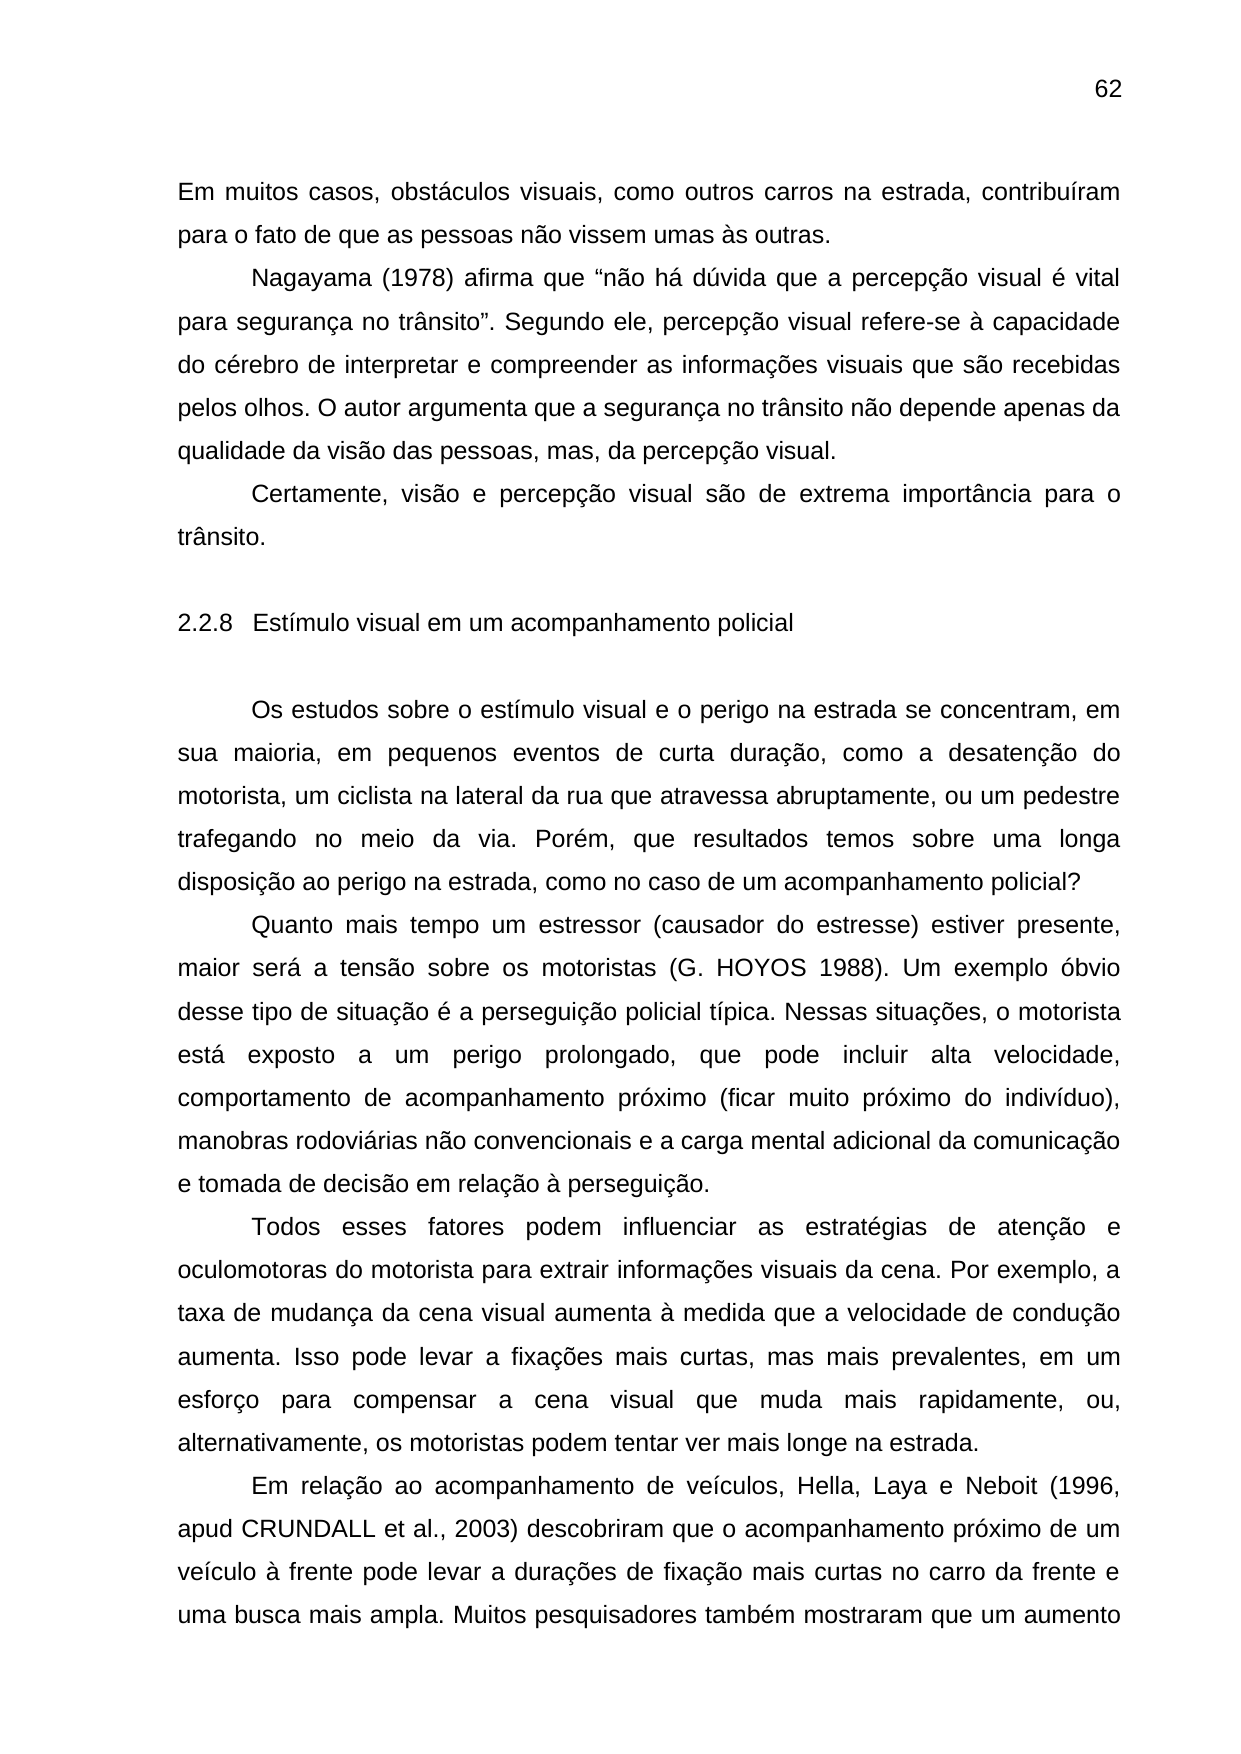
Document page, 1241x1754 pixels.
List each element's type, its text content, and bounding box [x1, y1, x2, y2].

text Certamente, visão e percepção visual são de extrema importância para o trânsito. [177, 479, 1122, 551]
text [177, 177, 1122, 249]
text Os estudos sobre o estímulo visual e o perigo na estrada se concentram, em sua maioria, em pequenos eventos de curta duração, como a desatenção do motorista, um ciclista na lateral da rua que atravessa abruptamente, ou um pedestre trafegando no meio da via. Porém, que resultados temos sobre uma longa disposição ao perigo na estrada, como no caso de um acompanhamento policial? [177, 695, 1122, 896]
text Quanto mais tempo um estressor (causador do estresse) estiver presente, maior será a tensão sobre os motoristas (G. HOYOS 1988). Um exemplo óbvio desse tipo de situação é a perseguição policial típica. Nessas situações, o motorista está exposto a um perigo prolongado, que pode incluir alta velocidade, comportamento de acompanhamento próximo (ficar muito próximo do indivíduo), manobras rodoviárias não convencionais e a carga mental adicional da comunicação e tomada de decisão em relação à perseguição. [177, 910, 1122, 1198]
text Todos esses fatores podem influenciar as estratégias de atenção e oculomotoras do motorista para extrair informações visuais da cena. Por exemplo, a taxa de mudança da cena visual aumenta à medida que a velocidade de condução aumenta. Isso pode levar a fixações mais curtas, mas mais prevalentes, em um esforço para compensar a cena visual que muda mais rapidamente, ou, alternativamente, os motoristas podem tentar ver mais longe na estrada. [177, 1212, 1122, 1457]
subtitle Estímulo visual em um acompanhamento policial [177, 608, 1122, 637]
text Nagayama (1978) afirma que “não há dúvida que a percepção visual é vital para segurança no trânsito”. Segundo ele, percepção visual refere-se à capacidade do cérebro de interpretar e compreender as informações visuais que são recebidas pelos olhos. O autor argumenta que a segurança no trânsito não depende apenas da qualidade da visão das pessoas, mas, da percepção visual. [177, 263, 1122, 465]
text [177, 1471, 1122, 1629]
